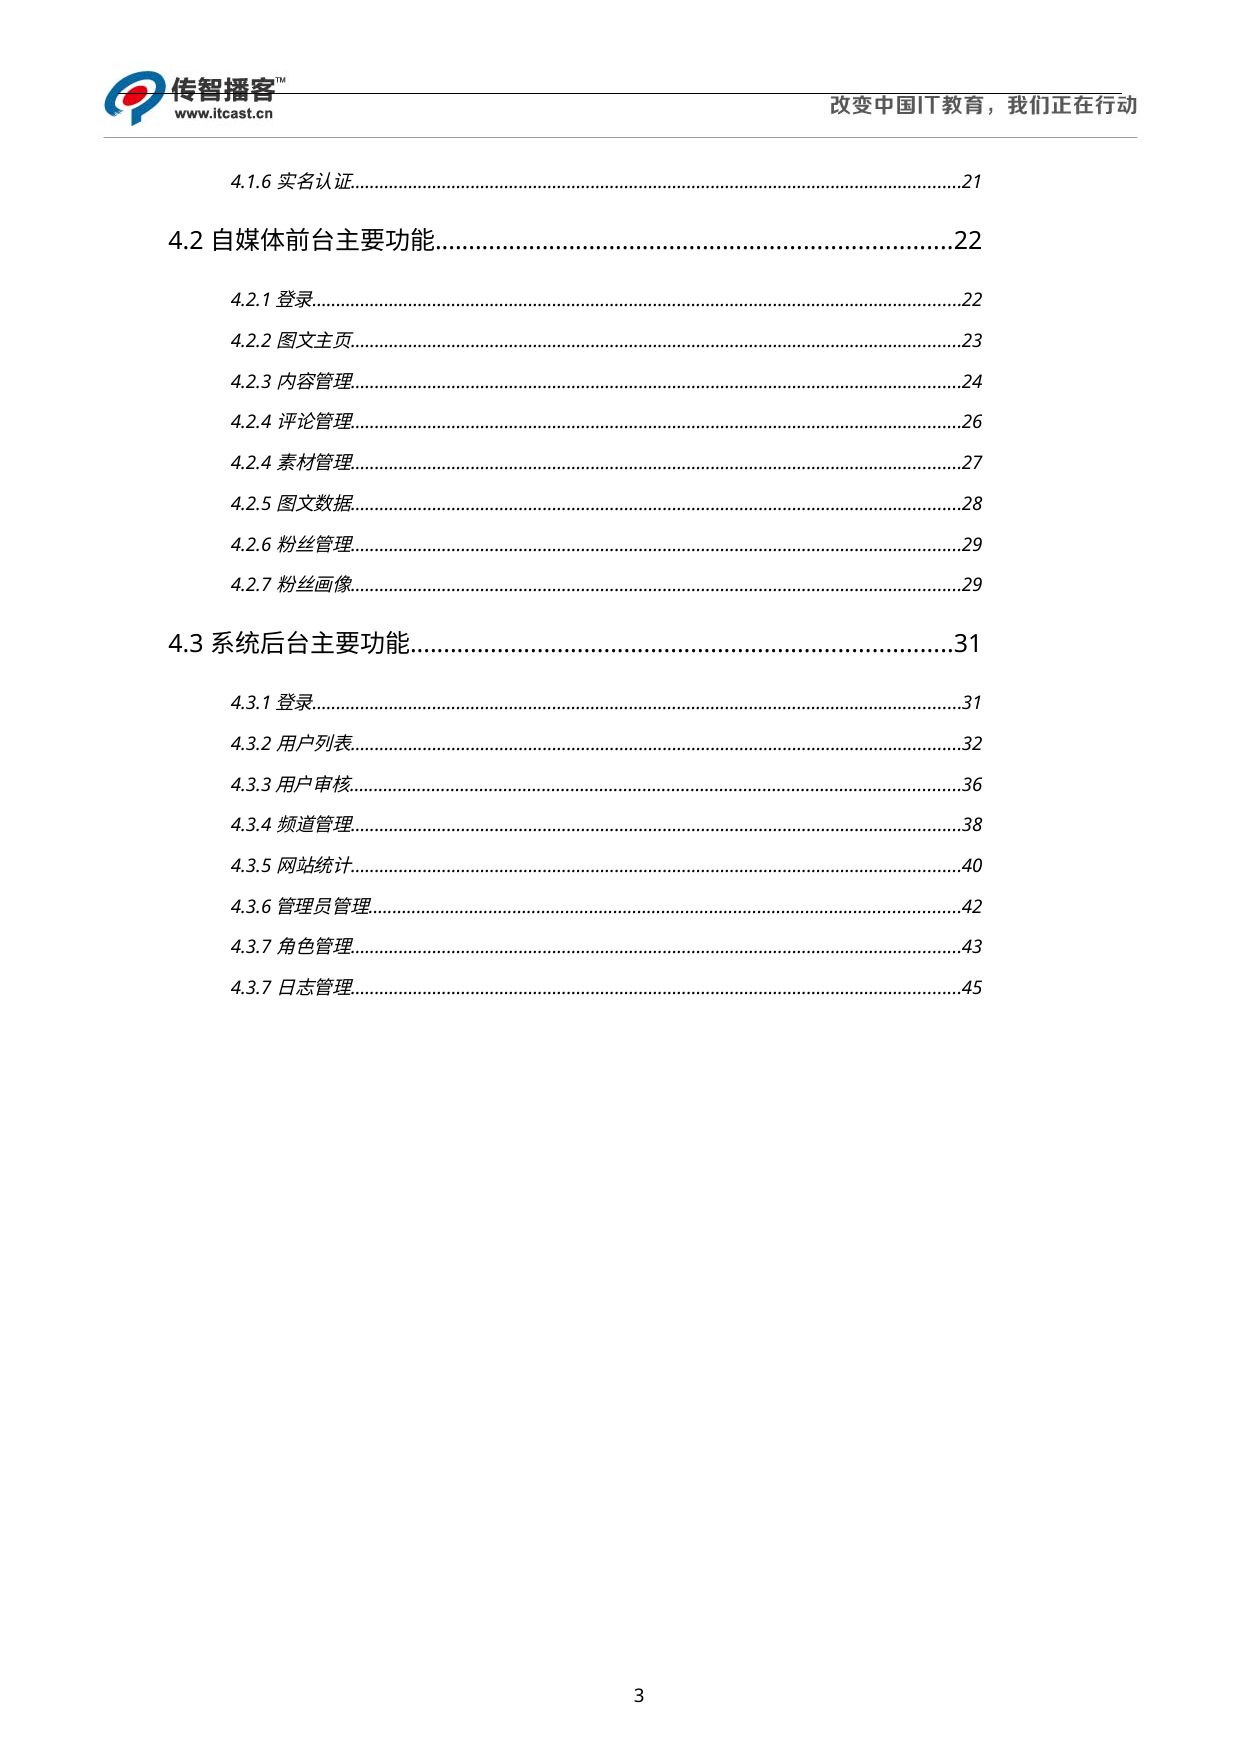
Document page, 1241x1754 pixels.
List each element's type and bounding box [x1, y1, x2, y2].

picture [1, 0, 1239, 146]
